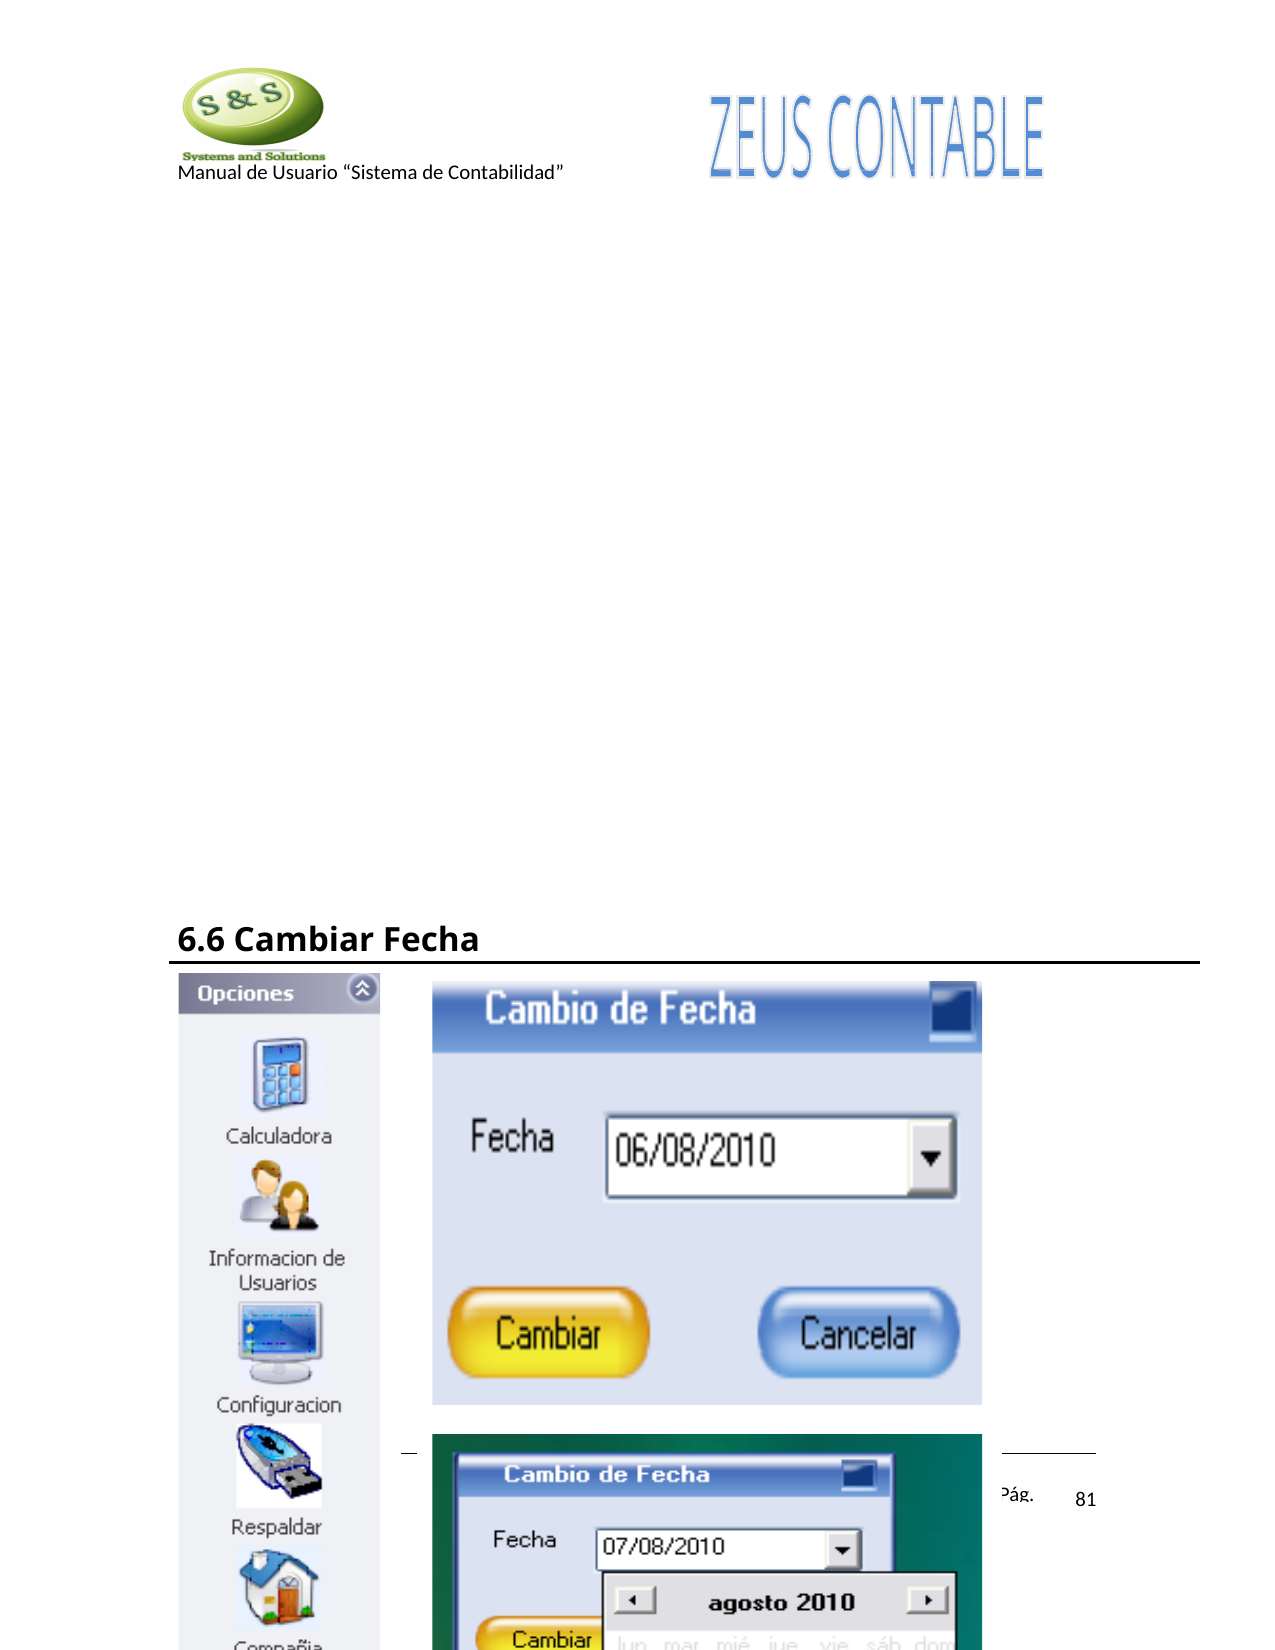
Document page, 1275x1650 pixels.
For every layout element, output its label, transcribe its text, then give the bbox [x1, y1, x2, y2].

picture [178, 973, 381, 1650]
picture [432, 1434, 983, 1650]
picture [432, 981, 983, 1405]
picture [155, 61, 348, 161]
text 6.6 Cambiar Fecha [177, 916, 1098, 961]
